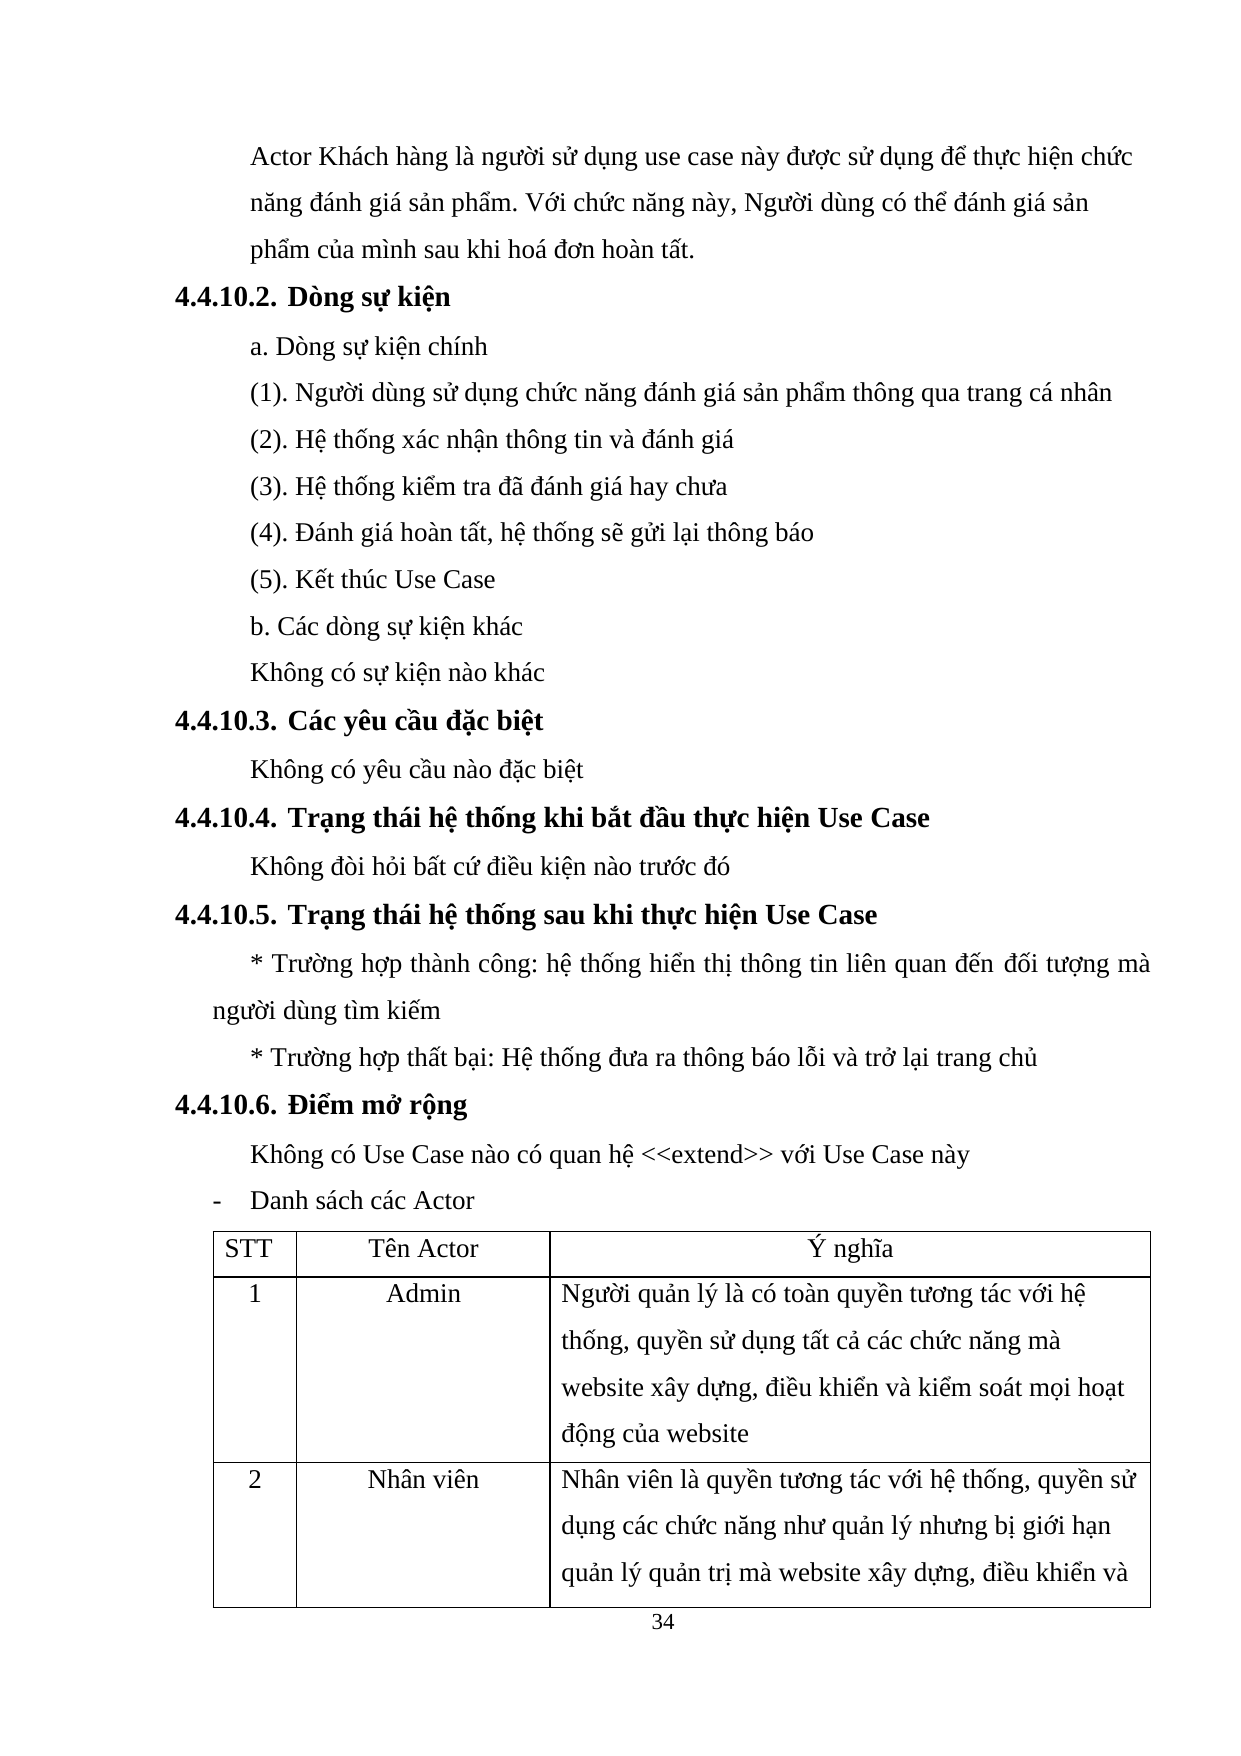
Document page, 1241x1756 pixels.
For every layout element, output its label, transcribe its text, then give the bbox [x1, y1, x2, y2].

table_cell Nhân viên [297, 1463, 549, 1607]
list Trạng thái hệ thống sau khi thực hiện Use Case [175, 897, 1151, 931]
table_header Ý nghĩa [551, 1232, 1150, 1276]
text (3). Hệ thống kiểm tra đã đánh giá hay chưa [250, 470, 1151, 501]
table_cell 2 [214, 1463, 296, 1607]
list Các yêu cầu đặc biệt [175, 703, 1151, 737]
text (2). Hệ thống xác nhận thông tin và đánh giá [250, 423, 1151, 454]
text Không có sự kiện nào khác [175, 657, 1151, 688]
table_cell Người quản lý là có toàn quyền tương tác với hệ thống, quyền sử dụng tất cả các chức năng mà website xây dựng, điều khiển và kiểm soát mọi hoạt động của website [551, 1278, 1150, 1462]
text Actor Khách hàng là người sử dụng use case này được sử dụng để thực hiện chức năng đánh giá sản phẩm. Với chức năng này, Người dùng có thể đánh giá sản phẩm của mình sau khi hoá đơn hoàn tất. [250, 139, 1151, 264]
text (5). Kết thúc Use Case [250, 563, 1151, 594]
list Danh sách các Actor [212, 1184, 1151, 1216]
list Điểm mở rộng [175, 1087, 1151, 1121]
text a. Dòng sự kiện chính [175, 330, 1151, 361]
table_cell 1 [214, 1278, 296, 1462]
text (4). Đánh giá hoàn tất, hệ thống sẽ gửi lại thông báo [250, 517, 1151, 548]
list Trạng thái hệ thống khi bắt đầu thực hiện Use Case [175, 800, 1151, 834]
list Dòng sự kiện [175, 279, 1151, 313]
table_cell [551, 1463, 1150, 1607]
table_header STT [214, 1232, 296, 1276]
list * Trường hợp thất bại: Hệ thống đưa ra thông báo lỗi và trở lại trang chủ [250, 1041, 1151, 1072]
text * Trường hợp thành công: hệ thống hiển thị thông tin liên quan đến đối tượng mà người dùng tìm kiếm [212, 947, 1151, 1025]
text Không đòi hỏi bất cứ điều kiện nào trước đó [250, 851, 1151, 882]
table_cell Admin [297, 1278, 549, 1462]
text (1). Người dùng sử dụng chức năng đánh giá sản phẩm thông qua trang cá nhân [250, 377, 1151, 408]
text Không có Use Case nào có quan hệ <<extend>> với Use Case này [250, 1138, 1151, 1169]
text Không có yêu cầu nào đặc biệt [250, 753, 1151, 785]
table_header Tên Actor [297, 1232, 549, 1276]
text b. Các dòng sự kiện khác [175, 610, 1151, 641]
